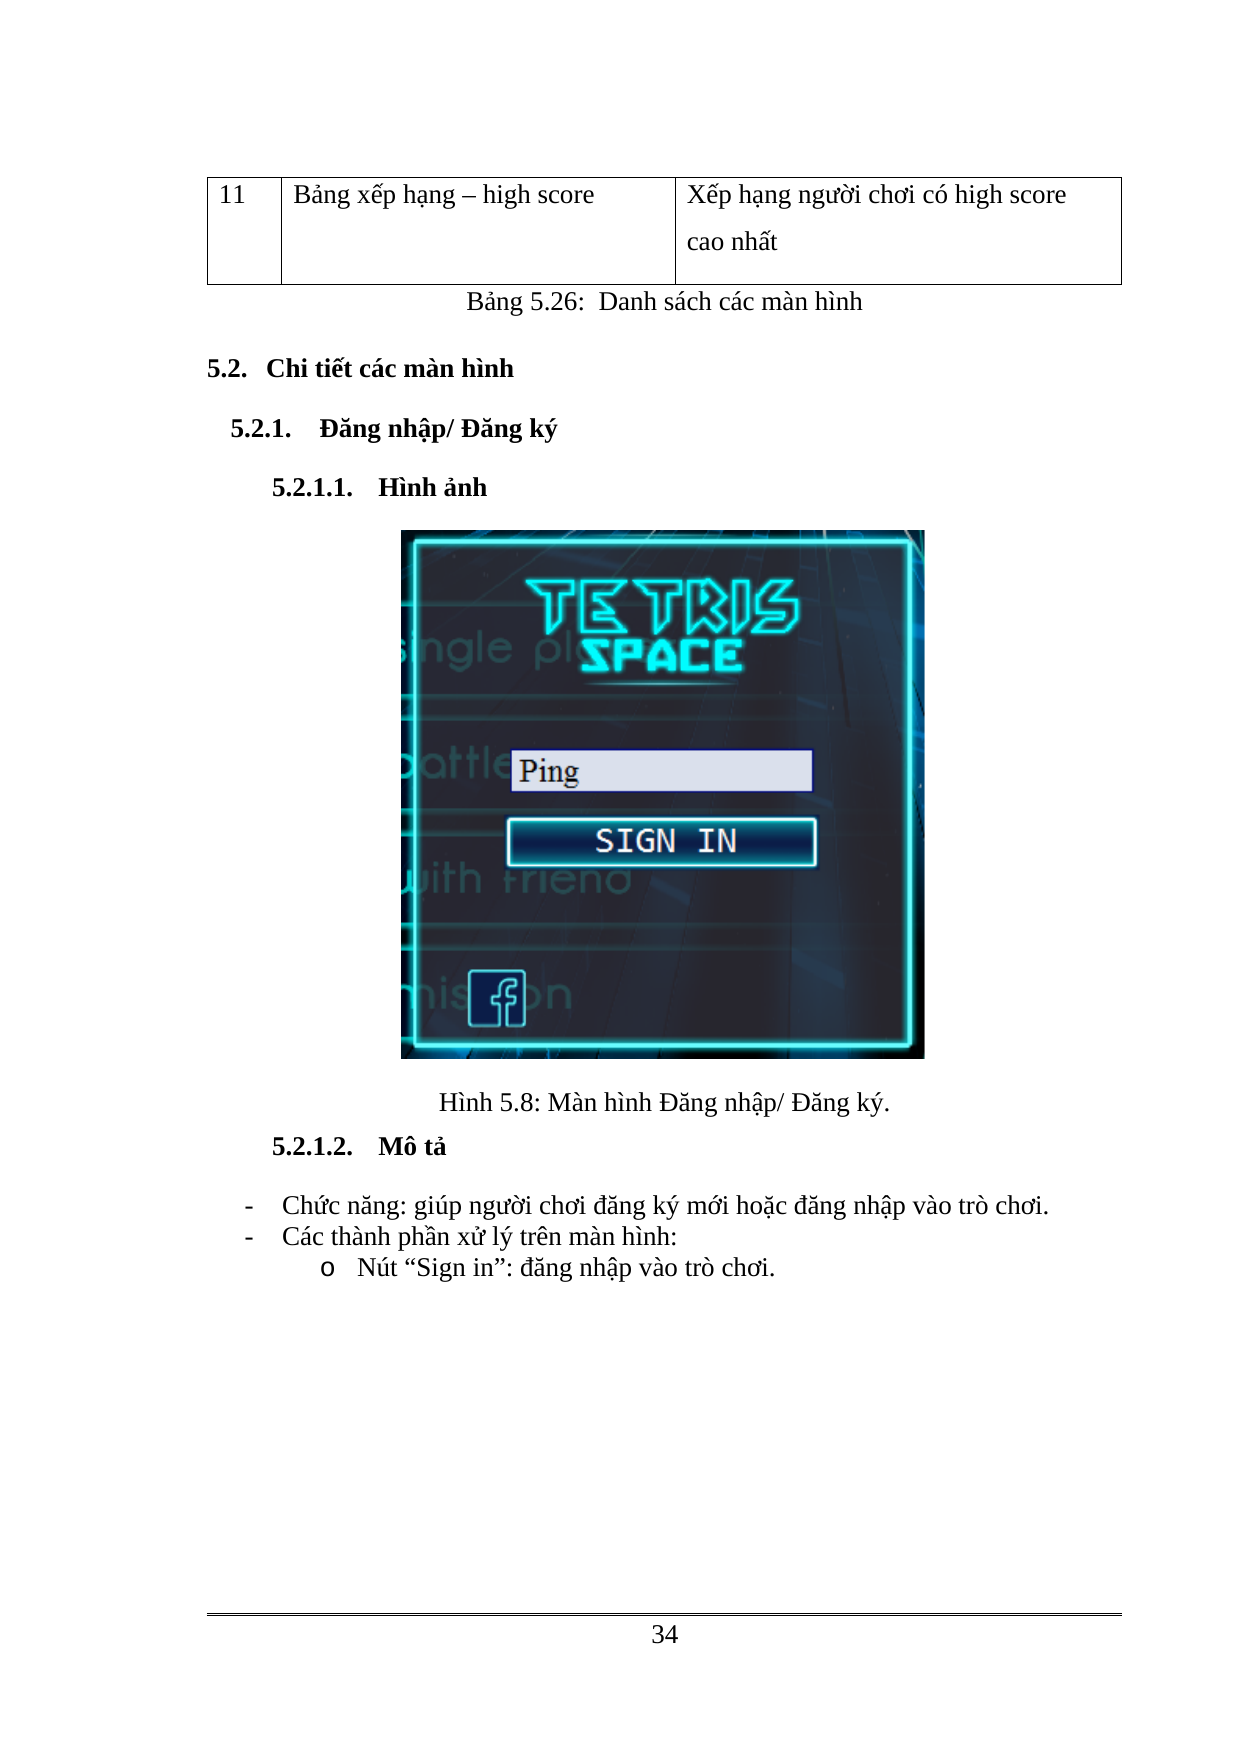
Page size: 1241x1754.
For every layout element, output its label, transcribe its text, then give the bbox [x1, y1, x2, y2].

subtitle Chi tiết các màn hình [207, 353, 1122, 384]
subtitle Mô tả [272, 1130, 1122, 1161]
list Nút “Sign in”: đăng nhập vào trò chơi. [319, 1251, 1122, 1285]
picture [401, 650, 406, 661]
table_cell Bảng xếp hạng – high score [282, 178, 675, 284]
table_cell 11 [208, 178, 281, 284]
picture [401, 530, 928, 1059]
list Các thành phần xử lý trên màn hình: [244, 1220, 1122, 1251]
subtitle Hình ảnh [272, 471, 1122, 502]
subtitle Đăng nhập/ Đăng ký [230, 412, 1122, 443]
list Chức năng: giúp người chơi đăng ký mới hoặc đăng nhập vào trò chơi. [244, 1189, 1122, 1220]
picture [527, 530, 635, 534]
table_cell Xếp hạng người chơi có high score cao nhất [676, 178, 1121, 284]
picture [401, 702, 405, 712]
